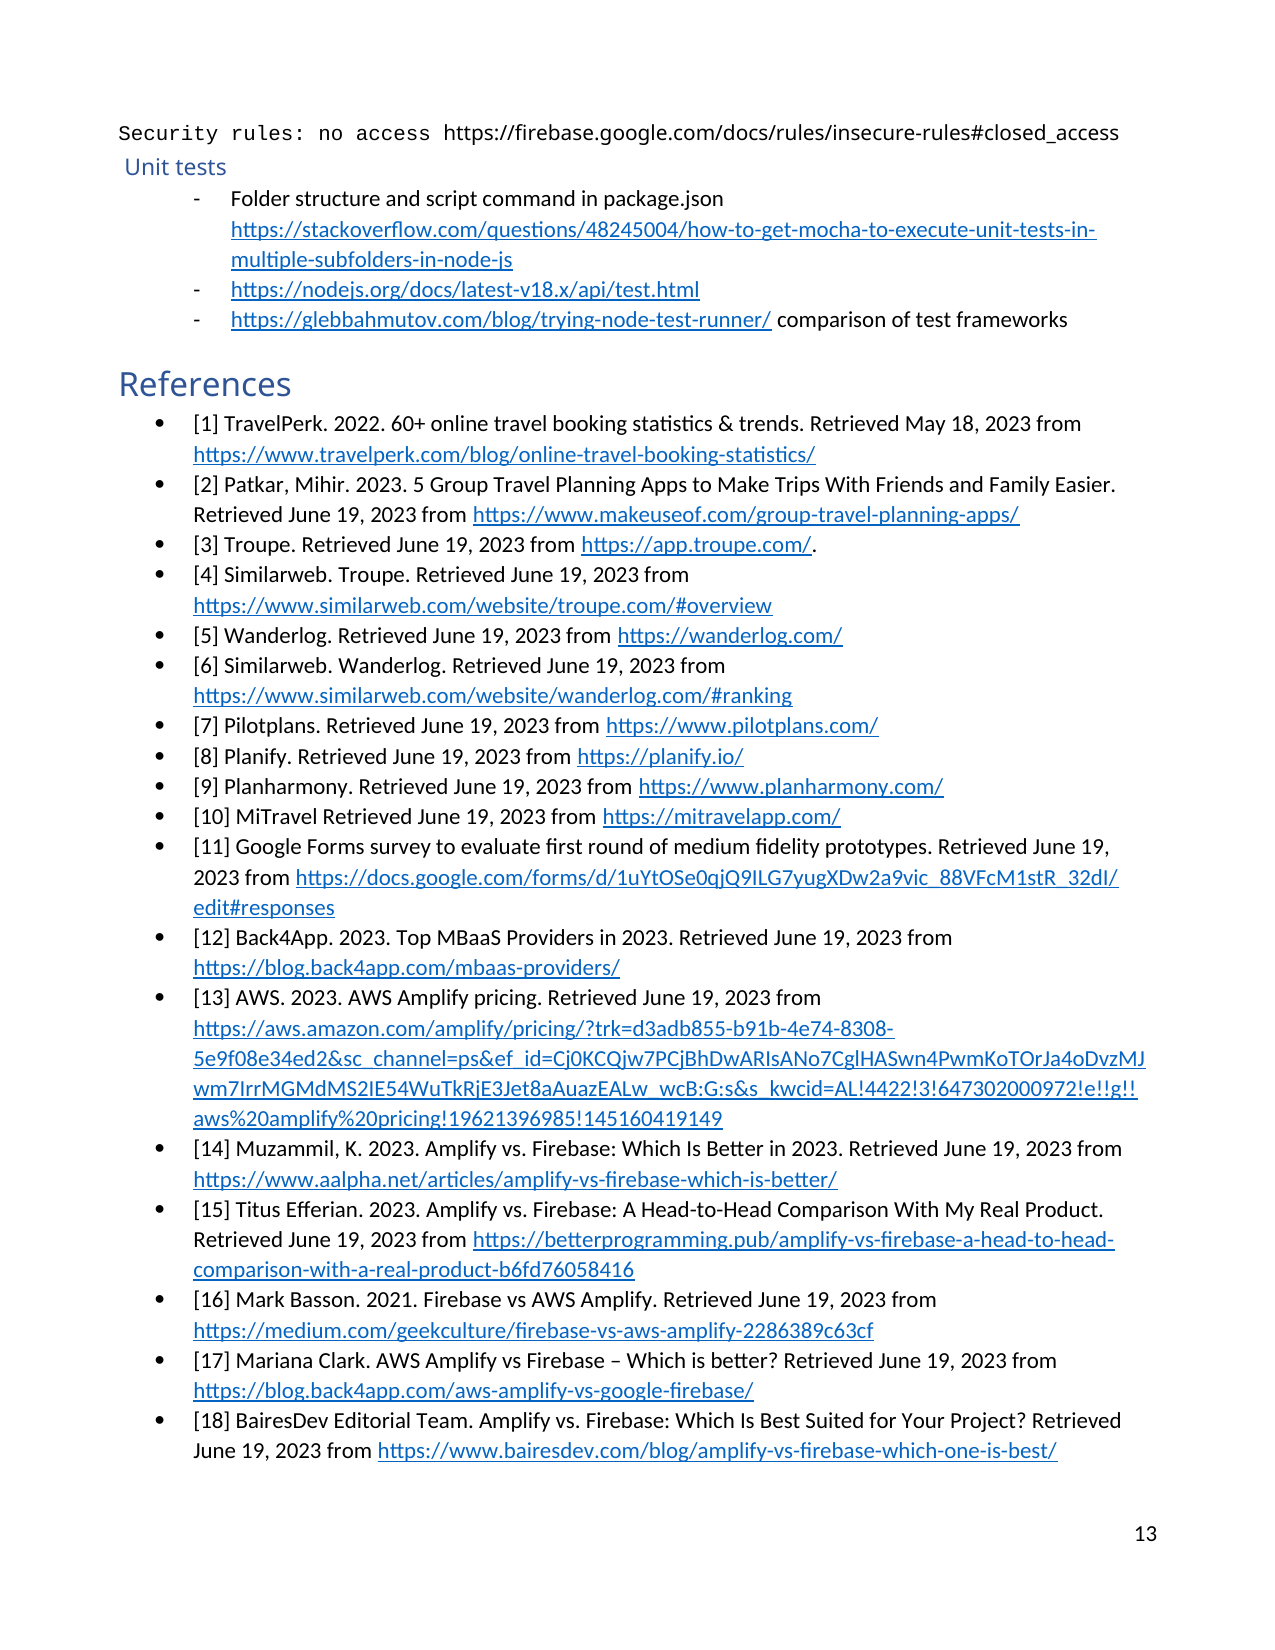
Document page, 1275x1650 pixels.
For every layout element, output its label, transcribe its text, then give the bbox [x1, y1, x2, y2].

list [13] AWS. 2023. AWS Amplify pricing. Retrieved June 19, 2023 from https://aws.amazon.com/amplify/pricing/?trk=d3adb855-b91b-4e74-8308-5e9f08e34ed2&sc_channel=ps&ef_id=Cj0KCQjw7PCjBhDwARIsANo7CglHASwn4PwmKoTOrJa4oDvzMJwm7IrrMGMdMS2IE54WuTkRjE3Jet8aAuazEALw_wcB:G:s&s_kwcid=AL!4422!3!647302000972!e!!g!!aws%20amplify%20pricing!19621396985!145160419149 [156, 983, 1157, 1132]
list [12] Back4App. 2023. Top MBaaS Providers in 2023. Retrieved June 19, 2023 from https://blog.back4app.com/mbaas-providers/ [156, 923, 1157, 981]
list [1] TravelPerk. 2022. 60+ online travel booking statistics & trends. Retrieved May 18, 2023 from https://www.travelperk.com/blog/online-travel-booking-statistics/ [156, 409, 1157, 468]
subtitle References [118, 361, 1157, 406]
list [10] MiTravel Retrieved June 19, 2023 from https://mitravelapp.com/ [156, 802, 1157, 830]
list https://glebbahmutov.com/blog/trying-node-test-runner/ comparison of test frameworks [193, 305, 1157, 333]
list [17] Mariana Clark. AWS Amplify vs Firebase – Which is better? Retrieved June 19, 2023 from https://blog.back4app.com/aws-amplify-vs-google-firebase/ [156, 1346, 1157, 1404]
list [11] Google Forms survey to evaluate first round of medium fidelity prototypes. Retrieved June 19, 2023 from https://docs.google.com/forms/d/1uYtOSe0qjQ9ILG7yugXDw2a9vic_88VFcM1stR_32dI/edit#responses [156, 832, 1157, 921]
list [14] Muzammil, K. 2023. Amplify vs. Firebase: Which Is Better in 2023. Retrieved June 19, 2023 from https://www.aalpha.net/articles/amplify-vs-firebase-which-is-better/ [156, 1134, 1157, 1193]
list [15] Titus Efferian. 2023. Amplify vs. Firebase: A Head-to-Head Comparison With My Real Product. Retrieved June 19, 2023 from https://betterprogramming.pub/amplify-vs-firebase-a-head-to-head-comparison-with-a-real-product-b6fd76058416 [156, 1195, 1157, 1283]
list [2] Patkar, Mihir. 2023. 5 Group Travel Planning Apps to Make Trips With Friends and Family Easier. Retrieved June 19, 2023 from https://www.makeuseof.com/group-travel-planning-apps/ [156, 470, 1157, 528]
list [16] Mark Basson. 2021. Firebase vs AWS Amplify. Retrieved June 19, 2023 from https://medium.com/geekculture/firebase-vs-aws-amplify-2286389c63cf [156, 1286, 1157, 1344]
list [6] Similarweb. Wanderlog. Retrieved June 19, 2023 from https://www.similarweb.com/website/wanderlog.com/#ranking [156, 651, 1157, 709]
subtitle Unit tests [118, 151, 1157, 182]
list [8] Planify. Retrieved June 19, 2023 from https://planify.io/ [156, 742, 1157, 770]
text Security rules: no access https://firebase.google.com/docs/rules/insecure-rules#closed_access [118, 118, 1157, 147]
list [4] Similarweb. Troupe. Retrieved June 19, 2023 from https://www.similarweb.com/website/troupe.com/#overview [156, 561, 1157, 619]
list https://nodejs.org/docs/latest-v18.x/api/test.html [193, 275, 1157, 303]
list Folder structure and script command in package.json https://stackoverflow.com/questions/48245004/how-to-get-mocha-to-execute-unit-tests-in-multiple-subfolders-in-node-js [193, 184, 1157, 273]
list [5] Wanderlog. Retrieved June 19, 2023 from https://wanderlog.com/ [156, 621, 1157, 649]
list [18] BairesDev Editorial Team. Amplify vs. Firebase: Which Is Best Suited for Your Project? Retrieved June 19, 2023 from https://www.bairesdev.com/blog/amplify-vs-firebase-which-one-is-best/ [156, 1406, 1157, 1465]
list [7] Pilotplans. Retrieved June 19, 2023 from https://www.pilotplans.com/ [156, 712, 1157, 740]
list [3] Troupe. Retrieved June 19, 2023 from https://app.troupe.com/. [156, 530, 1157, 558]
list [9] Planharmony. Retrieved June 19, 2023 from https://www.planharmony.com/ [156, 772, 1157, 800]
